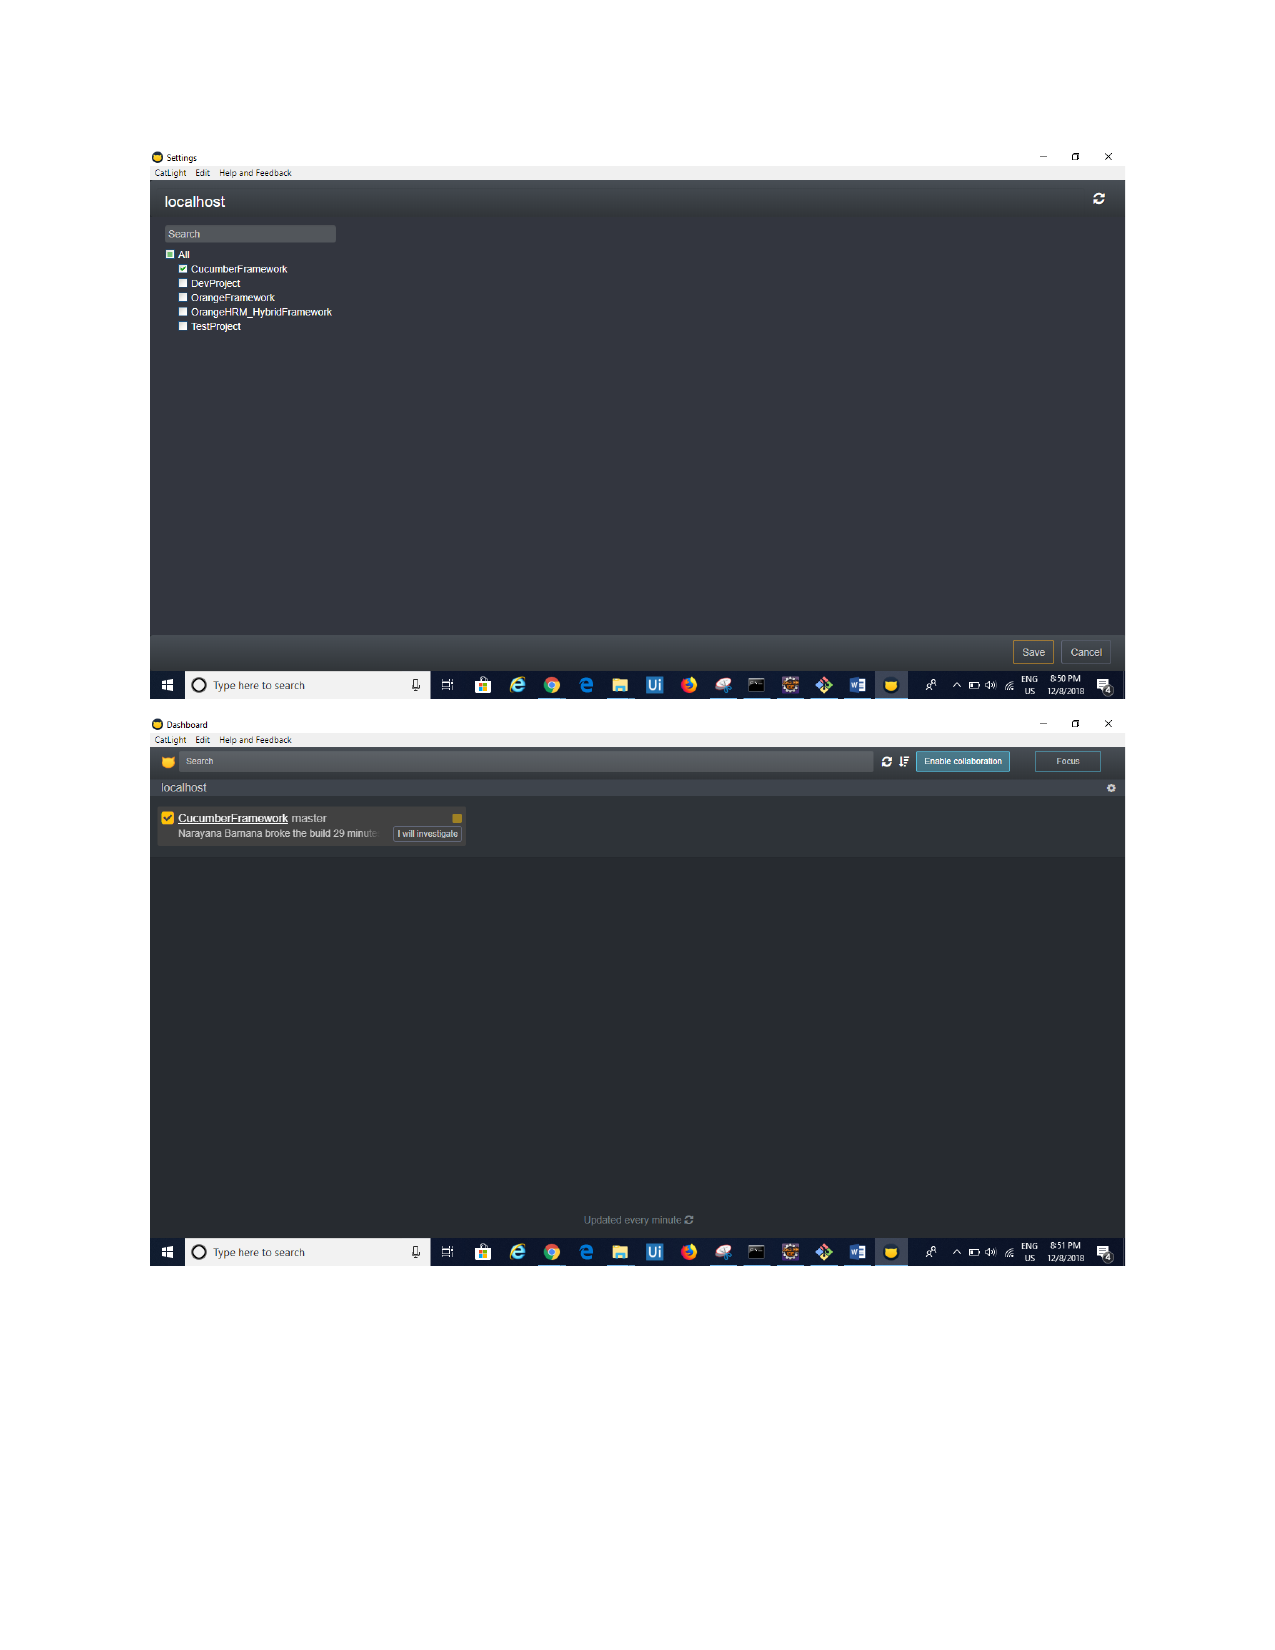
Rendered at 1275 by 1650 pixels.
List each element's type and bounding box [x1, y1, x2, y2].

picture [150, 717, 1125, 1266]
picture [150, 150, 1125, 699]
